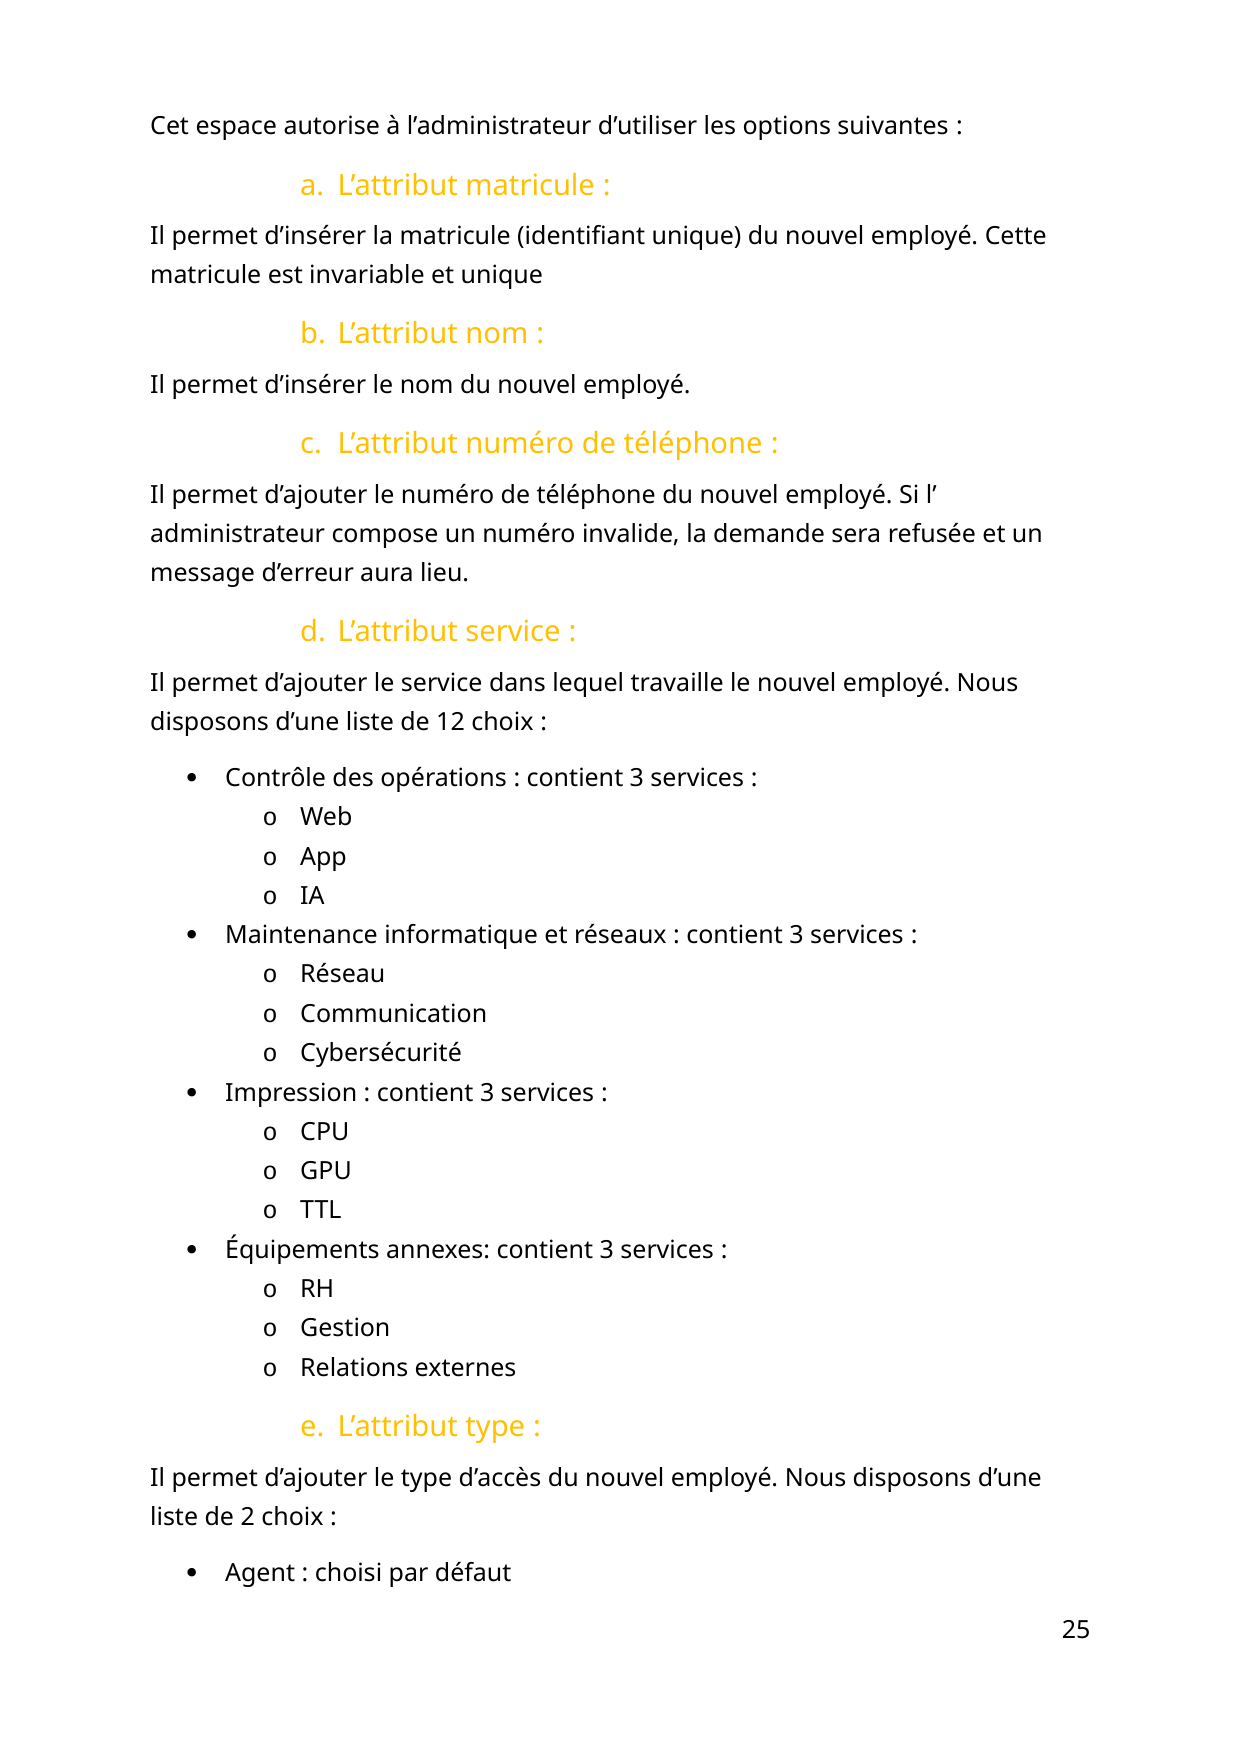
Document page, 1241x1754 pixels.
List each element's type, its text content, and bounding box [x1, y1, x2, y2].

list App [262, 838, 1090, 872]
list CPU [262, 1113, 1090, 1148]
list GPU [262, 1153, 1090, 1187]
list Web [262, 799, 1090, 833]
list IA [262, 877, 1090, 912]
subtitle L’attribut type : [300, 1405, 1090, 1445]
subtitle L’attribut nom : [300, 313, 1090, 352]
list Cybersécurité [262, 1035, 1090, 1069]
list Relations externes [262, 1349, 1090, 1384]
list Contrôle des opérations : contient 3 services : [187, 759, 1090, 794]
list Équipements annexes: contient 3 services : [187, 1231, 1090, 1266]
text Cet espace autorise à l’administrateur d’utiliser les options suivantes : [150, 108, 1090, 142]
list Agent : choisi par défaut [187, 1554, 1090, 1588]
list TTL [262, 1192, 1090, 1226]
text Il permet d’ajouter le service dans lequel travaille le nouvel employé. Nous disposons d’une liste de 12 choix : [150, 664, 1090, 738]
list Impression : contient 3 services : [187, 1074, 1090, 1108]
subtitle L’attribut matricule : [300, 164, 1090, 203]
list Communication [262, 995, 1090, 1030]
text Il permet d’insérer le nom du nouvel employé. [150, 367, 1090, 401]
text Il permet d’ajouter le type d’accès du nouvel employé. Nous disposons d’une liste de 2 choix : [150, 1459, 1090, 1533]
list RH [262, 1271, 1090, 1305]
list Réseau [262, 956, 1090, 990]
text Il permet d’insérer la matricule (identifiant unique) du nouvel employé. Cette matricule est invariable et unique [150, 218, 1090, 291]
text Il permet d’ajouter le numéro de téléphone du nouvel employé. Si l’ administrateur compose un numéro invalide, la demande sera refusée et un message d’erreur aura lieu. [150, 476, 1090, 589]
list Gestion [262, 1310, 1090, 1344]
list Maintenance informatique et réseaux : contient 3 services : [187, 917, 1090, 951]
subtitle L’attribut service : [300, 611, 1090, 650]
subtitle L’attribut numéro de téléphone : [300, 422, 1090, 462]
